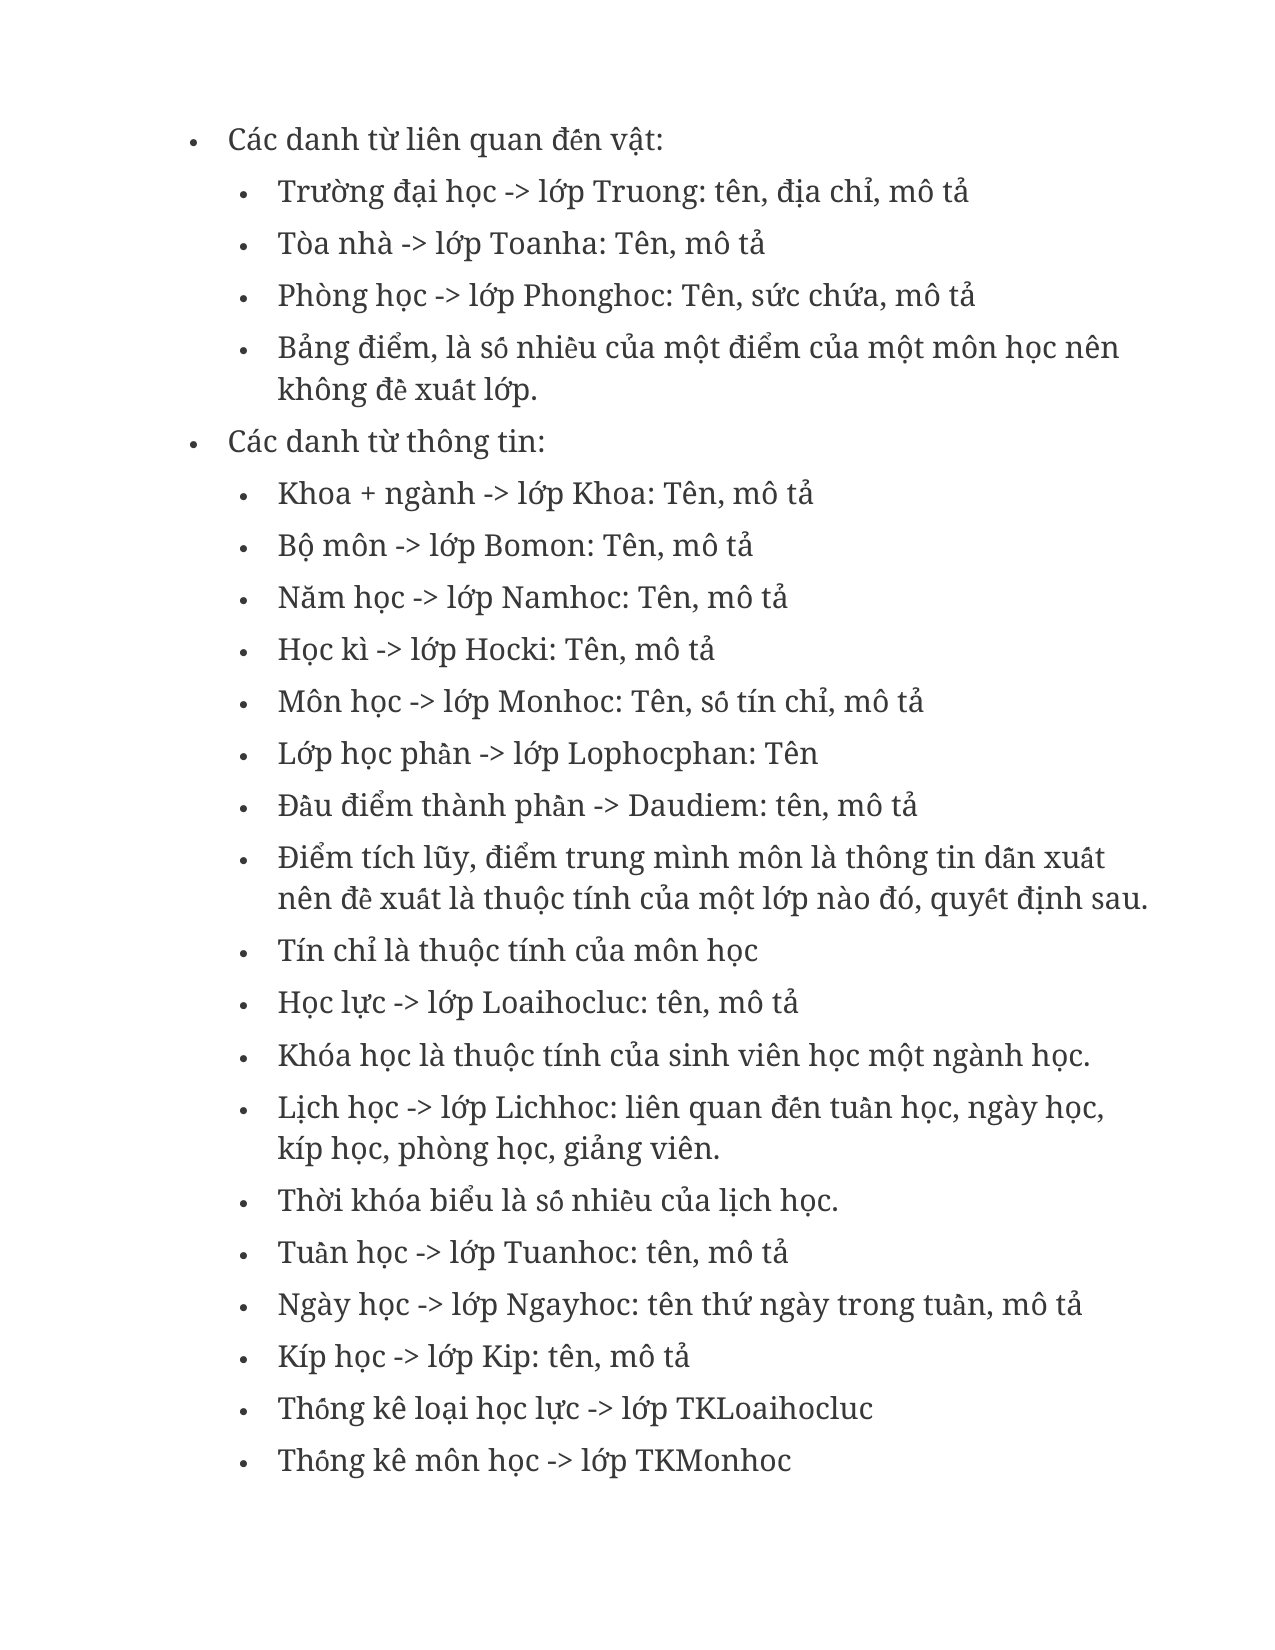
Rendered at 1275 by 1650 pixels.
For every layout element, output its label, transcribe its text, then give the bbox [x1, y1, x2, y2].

list Các danh từ thông tin: [190, 420, 1157, 461]
list Các danh từ liên quan đến vật: [190, 118, 1157, 159]
list Kíp học -> lớp Kip: tên, mô tả [240, 1335, 1157, 1376]
list Phòng học -> lớp Phonghoc: Tên, sức chứa, mô tả [240, 274, 1157, 316]
list Thống kê môn học -> lớp TKMonhoc [240, 1439, 1157, 1481]
list Môn học -> lớp Monhoc: Tên, số tín chỉ, mô tả [240, 680, 1157, 721]
list Lịch học -> lớp Lichhoc: liên quan đến tuần học, ngày học, kíp học, phòng học, giảng viên. [240, 1086, 1157, 1168]
list Học lực -> lớp Loaihocluc: tên, mô tả [240, 982, 1157, 1023]
list Bộ môn -> lớp Bomon: Tên, mô tả [240, 524, 1157, 565]
list Đầu điểm thành phần -> Daudiem: tên, mô tả [240, 784, 1157, 825]
list Tuần học -> lớp Tuanhoc: tên, mô tả [240, 1231, 1157, 1272]
list Lớp học phần -> lớp Lophocphan: Tên [240, 732, 1157, 773]
list Thời khóa biểu là số nhiều của lịch học. [240, 1179, 1157, 1220]
list Ngày học -> lớp Ngayhoc: tên thứ ngày trong tuần, mô tả [240, 1283, 1157, 1324]
list Tòa nhà -> lớp Toanha: Tên, mô tả [240, 222, 1157, 263]
list Trường đại học -> lớp Truong: tên, địa chỉ, mô tả [240, 170, 1157, 211]
list Khoa + ngành -> lớp Khoa: Tên, mô tả [240, 472, 1157, 513]
list Điểm tích lũy, điểm trung mình môn là thông tin dẫn xuất nên đề xuất là thuộc tính của một lớp nào đó, quyết định sau. [240, 836, 1157, 919]
list Tín chỉ là thuộc tính của môn học [240, 929, 1157, 971]
list Học kì -> lớp Hocki: Tên, mô tả [240, 628, 1157, 669]
list Thống kê loại học lực -> lớp TKLoaihocluc [240, 1387, 1157, 1428]
list Bảng điểm, là số nhiều của một điểm của một môn học nên không đề xuất lớp. [240, 326, 1157, 409]
list Năm học -> lớp Namhoc: Tên, mô tả [240, 576, 1157, 617]
list Khóa học là thuộc tính của sinh viên học một ngành học. [240, 1034, 1157, 1075]
